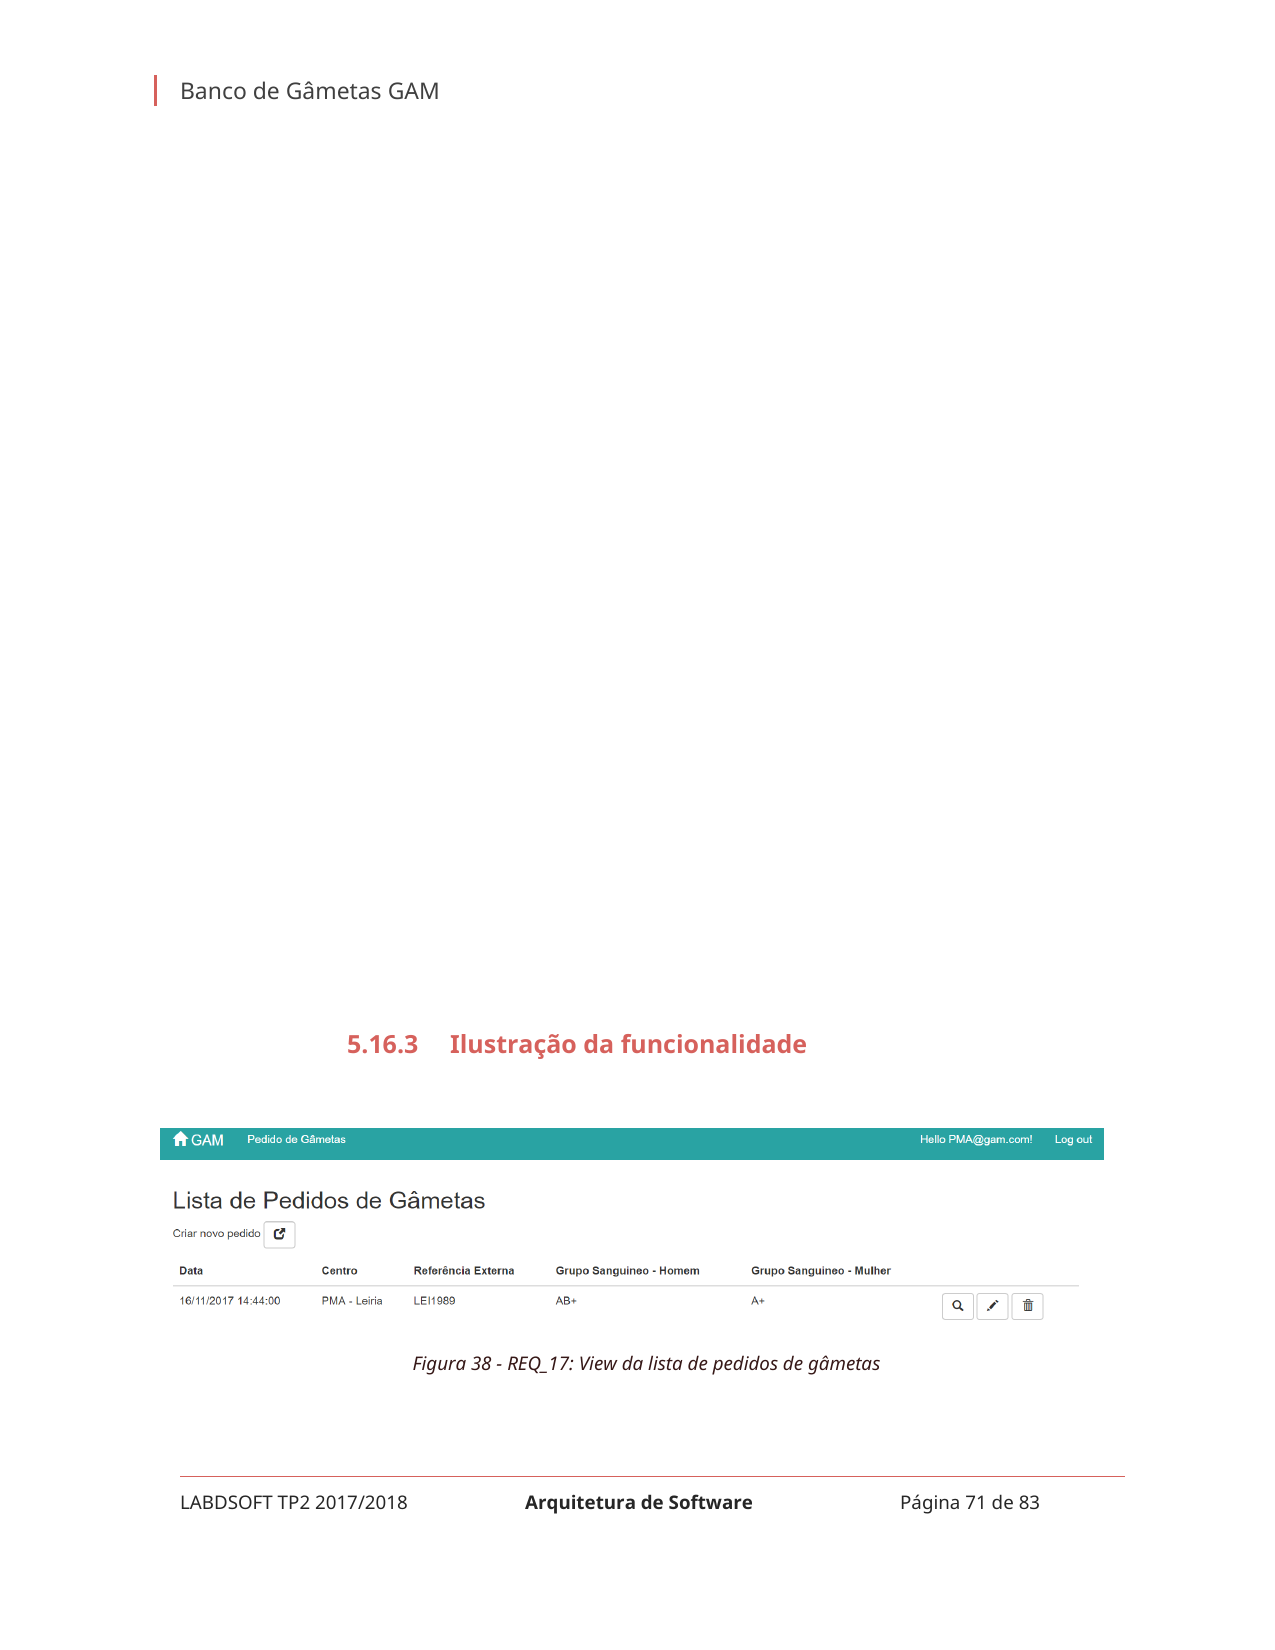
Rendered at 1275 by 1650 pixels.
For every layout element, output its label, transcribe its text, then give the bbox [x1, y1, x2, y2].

subtitle Ilustração da funcionalidade [347, 1027, 1125, 1061]
picture [160, 1128, 1104, 1340]
